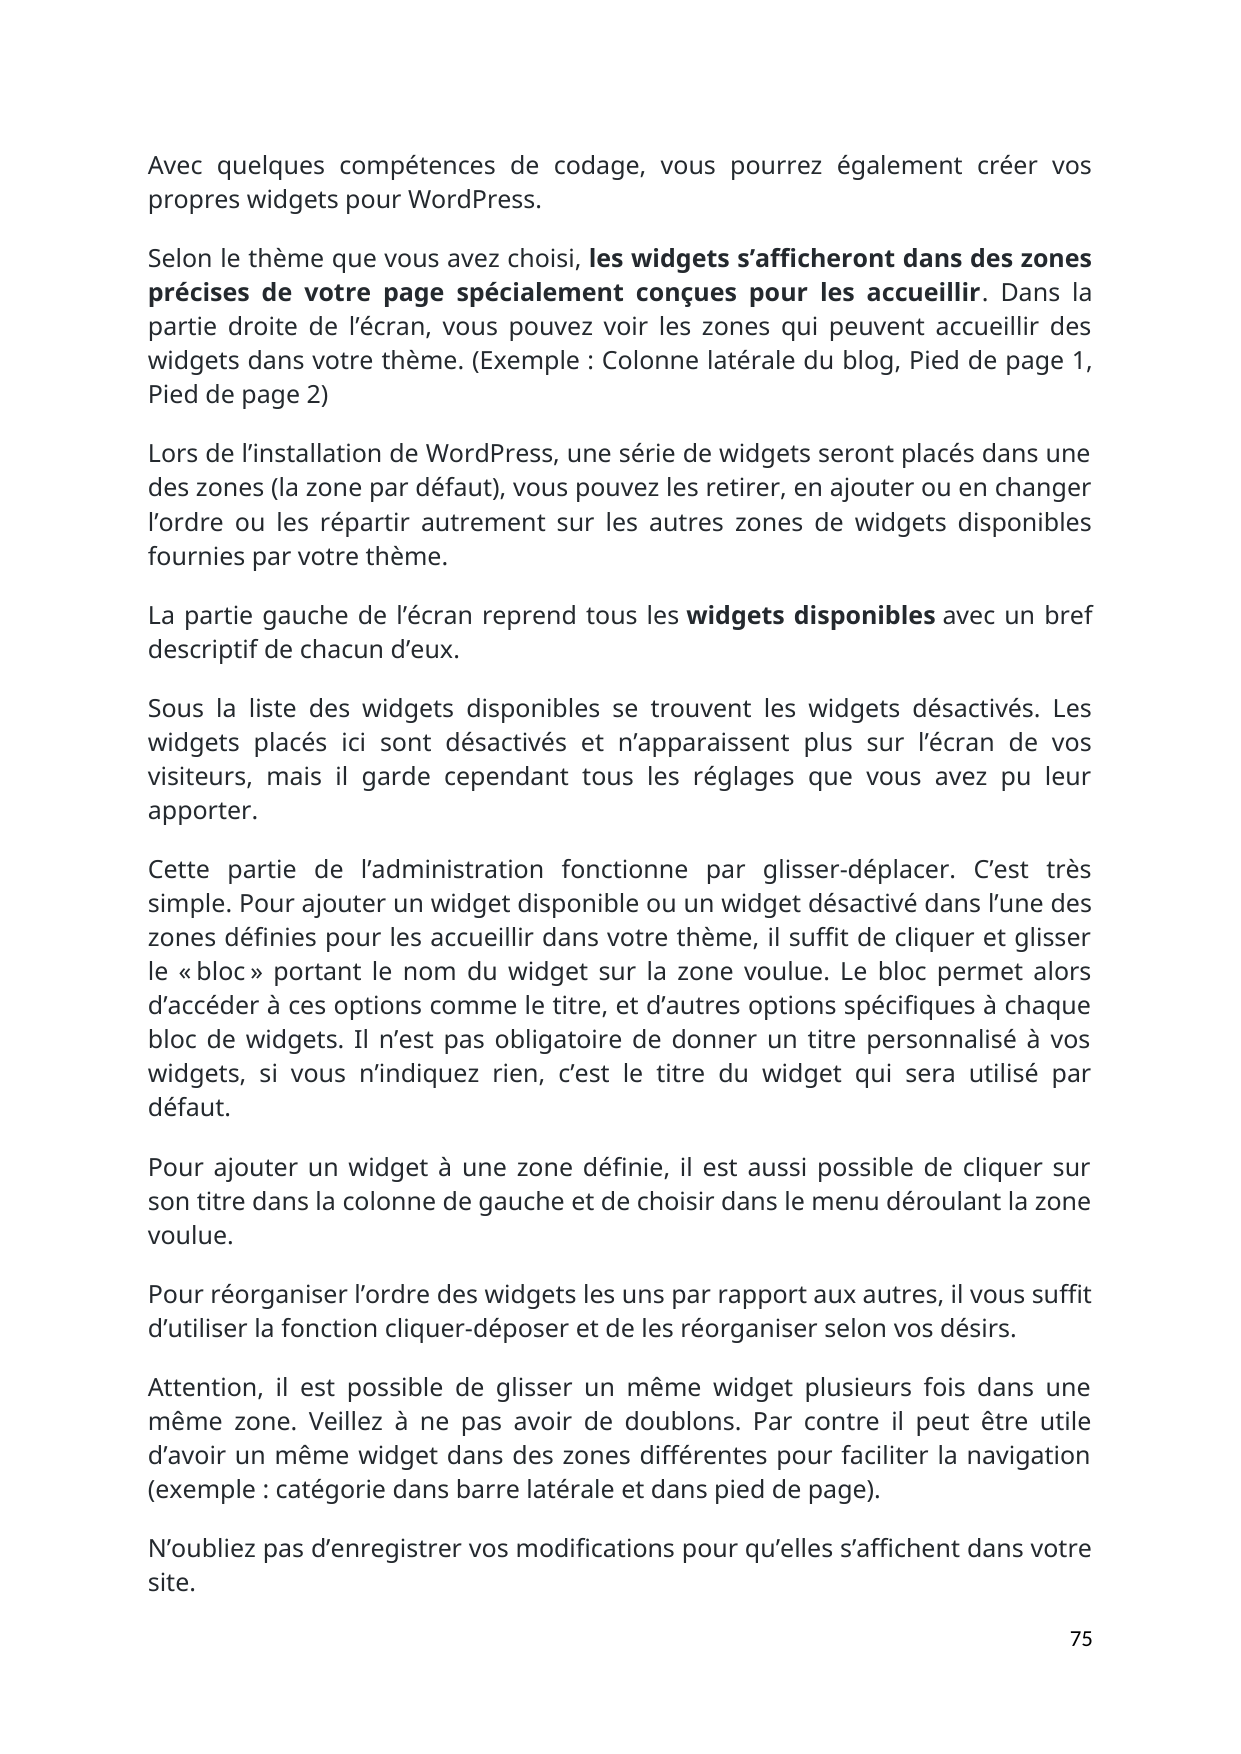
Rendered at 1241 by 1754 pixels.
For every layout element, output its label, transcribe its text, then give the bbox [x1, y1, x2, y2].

text Sous la liste des widgets disponibles se trouvent les widgets désactivés. Les widgets placés ici sont désactivés et n’apparaissent plus sur l’écran de vos visiteurs, mais il garde cependant tous les réglages que vous avez pu leur apporter. [148, 690, 1093, 827]
text Cette partie de l’administration fonctionne par glisser-déplacer. C’est très simple. Pour ajouter un widget disponible ou un widget désactivé dans l’une des zones définies pour les accueillir dans votre thème, il suffit de cliquer et glisser le « bloc » portant le nom du widget sur la zone voulue. Le bloc permet alors d’accéder à ces options comme le titre, et d’autres options spécifiques à chaque bloc de widgets. Il n’est pas obligatoire de donner un titre personnalisé à vos widgets, si vous n’indiquez rien, c’est le titre du widget qui sera utilisé par défaut. [148, 852, 1093, 1124]
text Lors de l’installation de WordPress, une série de widgets seront placés dans une des zones (la zone par défaut), vous pouvez les retirer, en ajouter ou en changer l’ordre ou les répartir autrement sur les autres zones de widgets disponibles fournies par votre thème. [148, 436, 1093, 572]
text La partie gauche de l’écran reprend tous les widgets disponibles avec un bref descriptif de chacun d’eux. [148, 597, 1093, 665]
text Pour réorganiser l’ordre des widgets les uns par rapport aux autres, il vous suffit d’utiliser la fonction cliquer-déposer et de les réorganiser selon vos désirs. [148, 1276, 1093, 1344]
text N’oubliez pas d’enregistrer vos modifications pour qu’elles s’affichent dans votre site. [148, 1531, 1093, 1599]
text Selon le thème que vous avez choisi, les widgets s’afficheront dans des zones précises de votre page spécialement conçues pour les accueillir. Dans la partie droite de l’écran, vous pouvez voir les zones qui peuvent accueillir des widgets dans votre thème. (Exemple : Colonne latérale du blog, Pied de page 1, Pied de page 2) [148, 241, 1093, 411]
text Attention, il est possible de glisser un même widget plusieurs fois dans une même zone. Veillez à ne pas avoir de doublons. Par contre il peut être utile d’avoir un même widget dans des zones différentes pour faciliter la navigation (exemple : catégorie dans barre latérale et dans pied de page). [148, 1369, 1093, 1506]
text Avec quelques compétences de codage, vous pourrez également créer vos propres widgets pour WordPress. [148, 148, 1093, 216]
text Pour ajouter un widget à une zone définie, il est aussi possible de cliquer sur son titre dans la colonne de gauche et de choisir dans le menu déroulant la zone voulue. [148, 1149, 1093, 1251]
